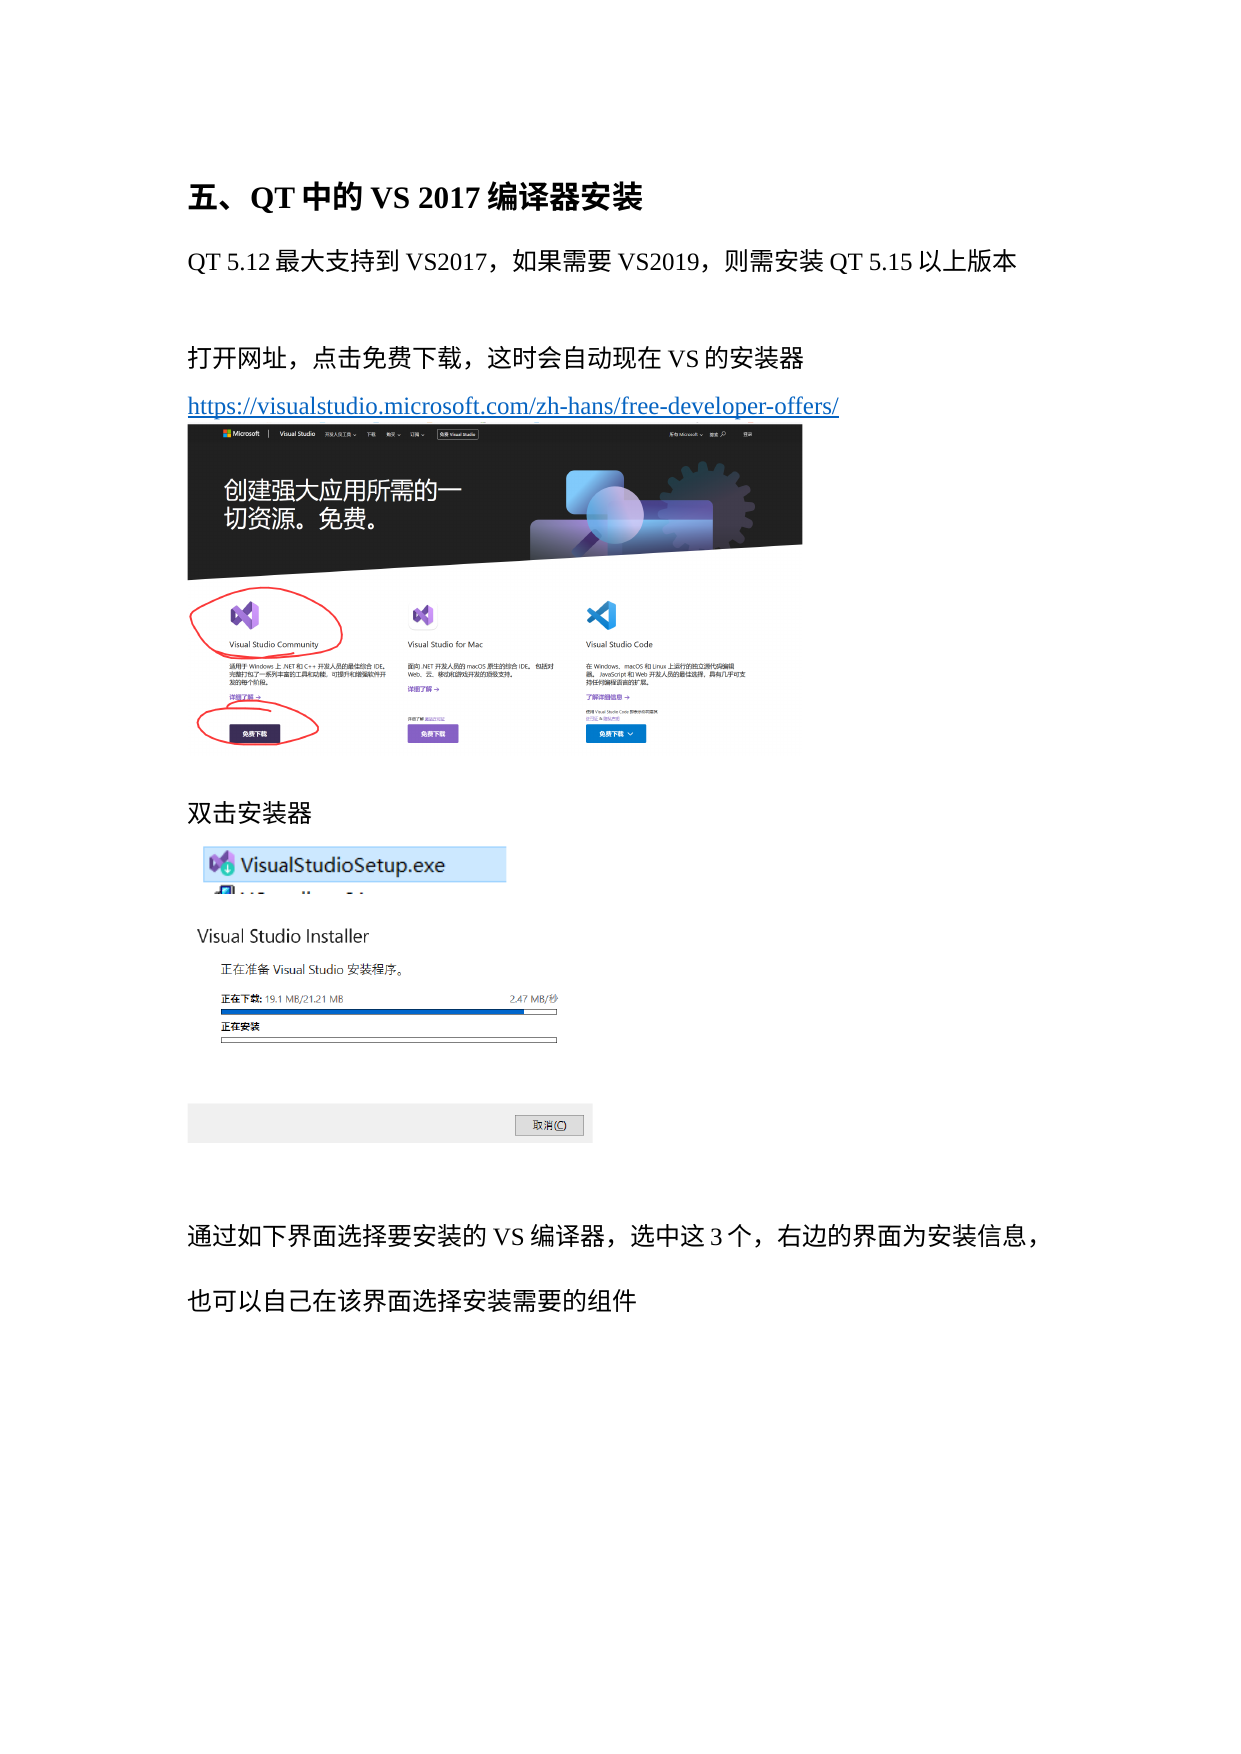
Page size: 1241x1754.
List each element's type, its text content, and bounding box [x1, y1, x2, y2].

text 双击安装器 [187, 779, 1053, 844]
text QT 5.12最大支持到VS2017，如果需要VS2019，则需安装QT 5.15以上版本 [187, 227, 1053, 292]
picture [187, 909, 593, 1143]
text 通过如下界面选择要安装的VS编译器，选中这3个，右边的界面为安装信息，也可以自己在该界面选择安装需要的组件 [187, 1202, 1053, 1332]
text 打开网址，点击免费下载，这时会自动现在VS的安装器 [187, 324, 1053, 389]
text https://visualstudio.microsoft.com/zh-hans/free-developer-offers/ [187, 389, 1053, 422]
picture [187, 422, 803, 756]
text 五、QT中的VS 2017编译器安装 [187, 162, 1053, 227]
picture [187, 844, 507, 894]
